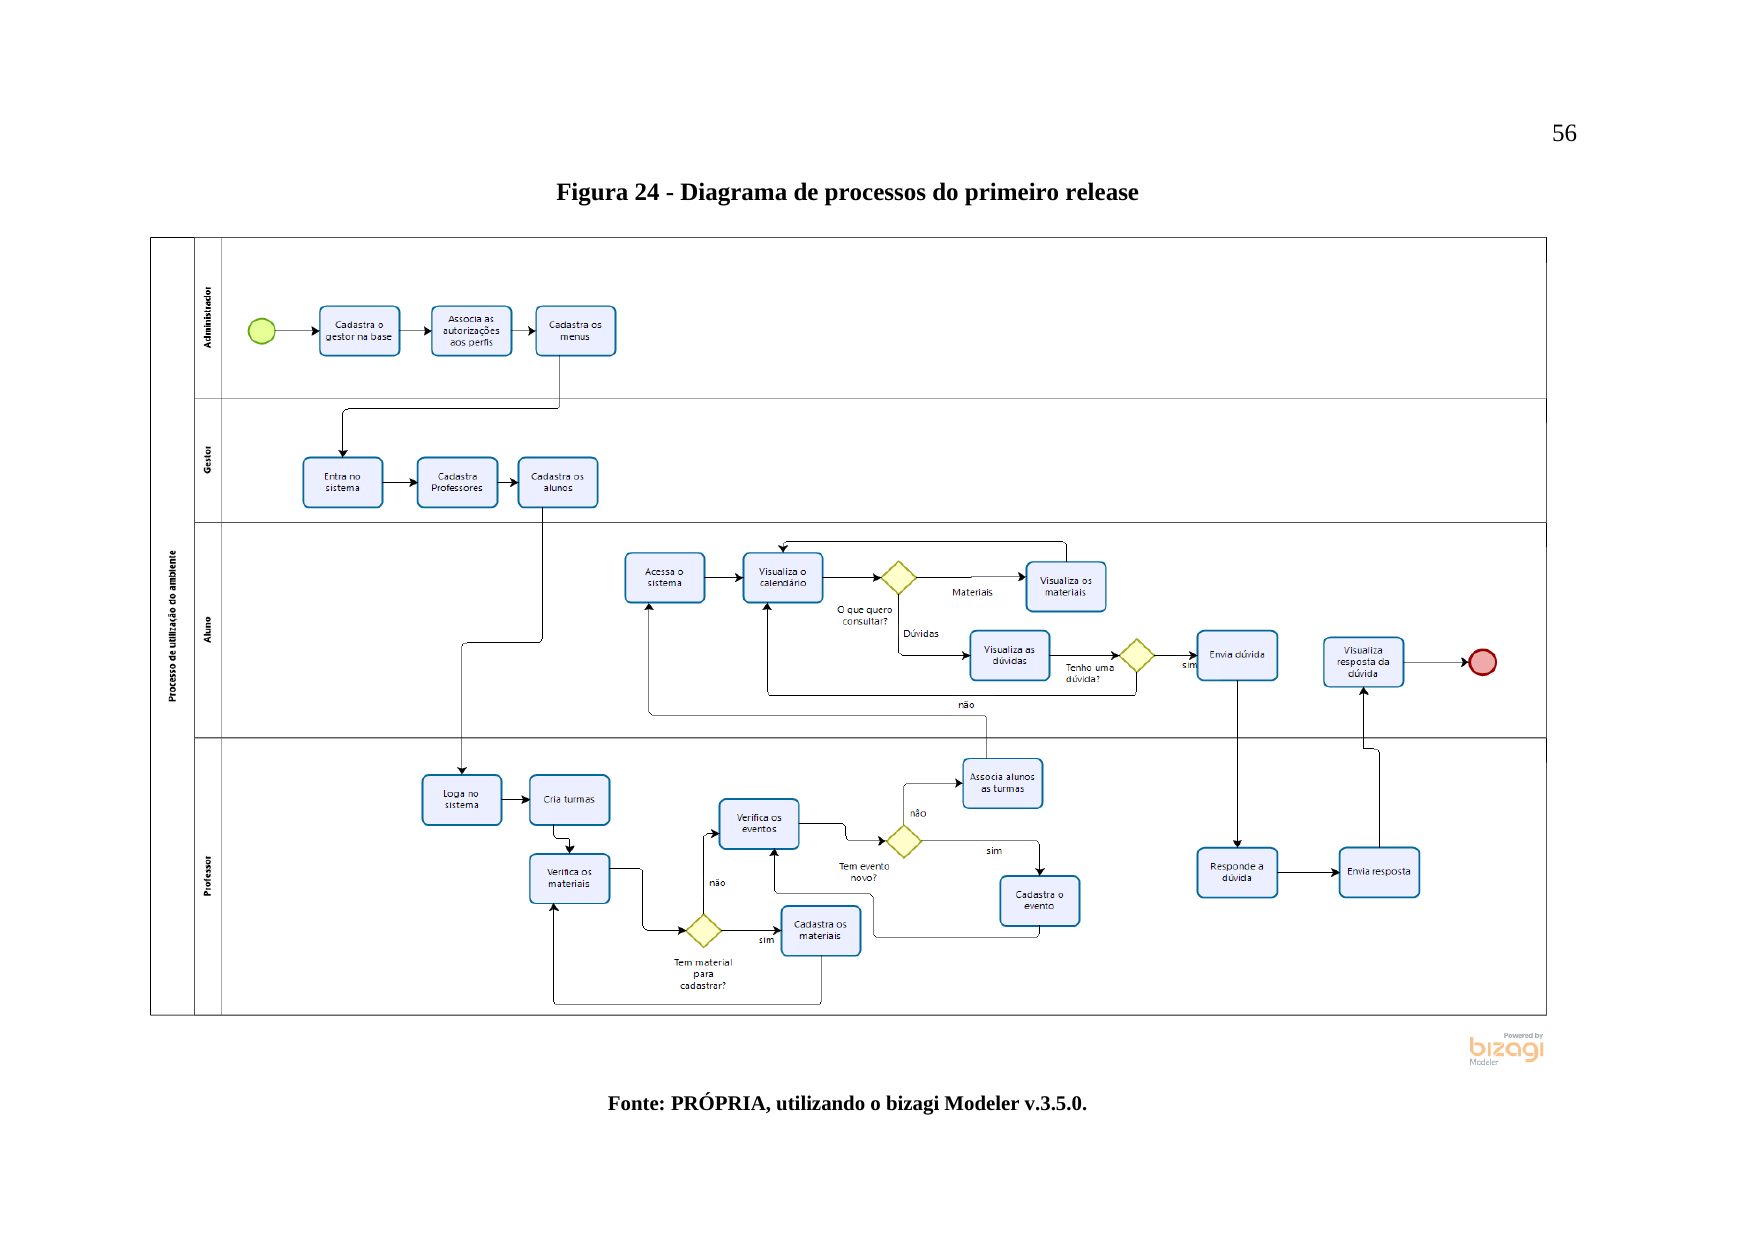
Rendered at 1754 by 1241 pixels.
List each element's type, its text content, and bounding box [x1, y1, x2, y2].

text Fonte: PRÓPRIA, utilizando o bizagi Modeler v.3.5.0. [118, 1091, 1577, 1115]
picture [132, 220, 1563, 1091]
